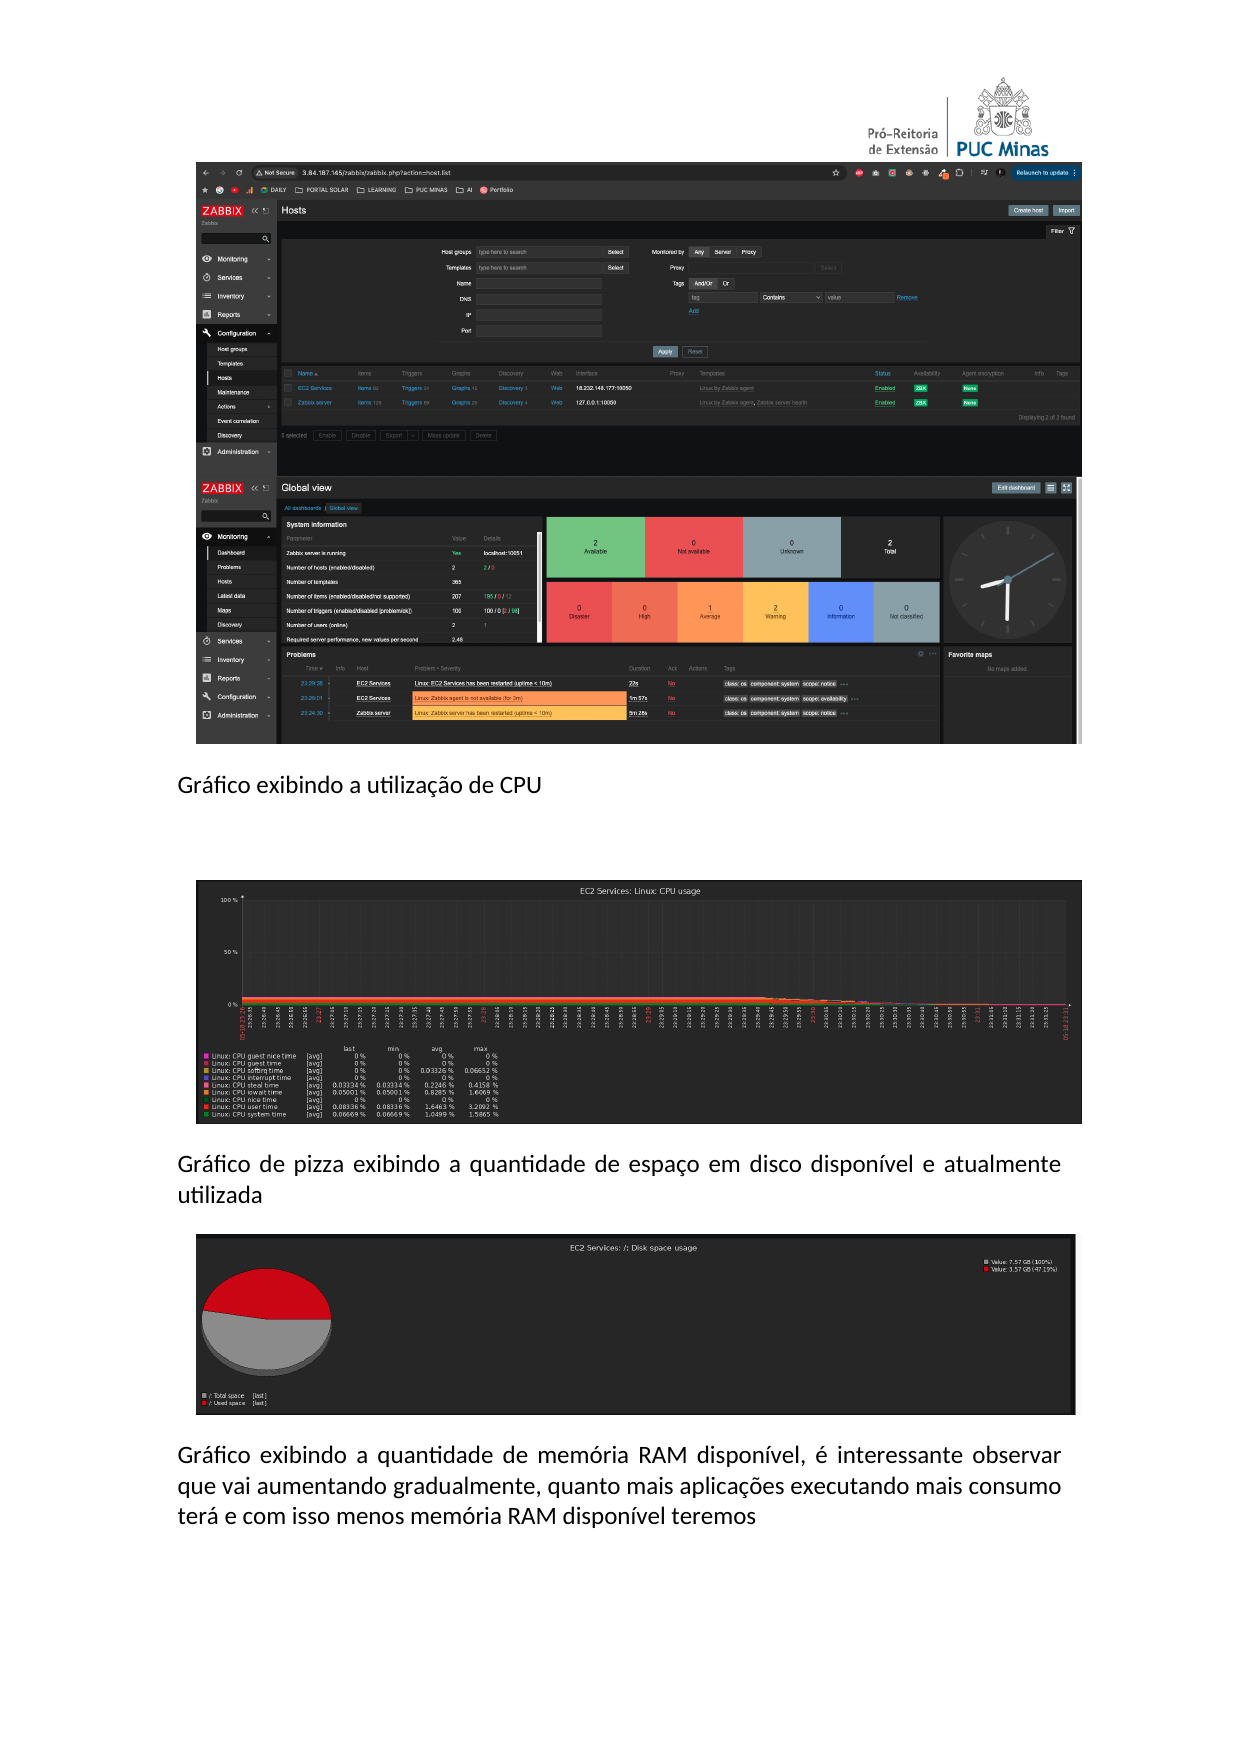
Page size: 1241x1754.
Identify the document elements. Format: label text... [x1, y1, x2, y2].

text Gráfico exibindo a quantidade de memória RAM disponível, é interessante observar que vai aumentando gradualmente, quanto mais aplicações executando mais consumo terá e com isso menos memória RAM disponível teremos [177, 1439, 1063, 1531]
picture [861, 73, 1064, 162]
text Gráfico de pizza exibindo a quantidade de espaço em disco disponível e atualmente utilizada [177, 1149, 1063, 1210]
text Gráfico exibindo a utilização de CPU [177, 769, 1063, 799]
